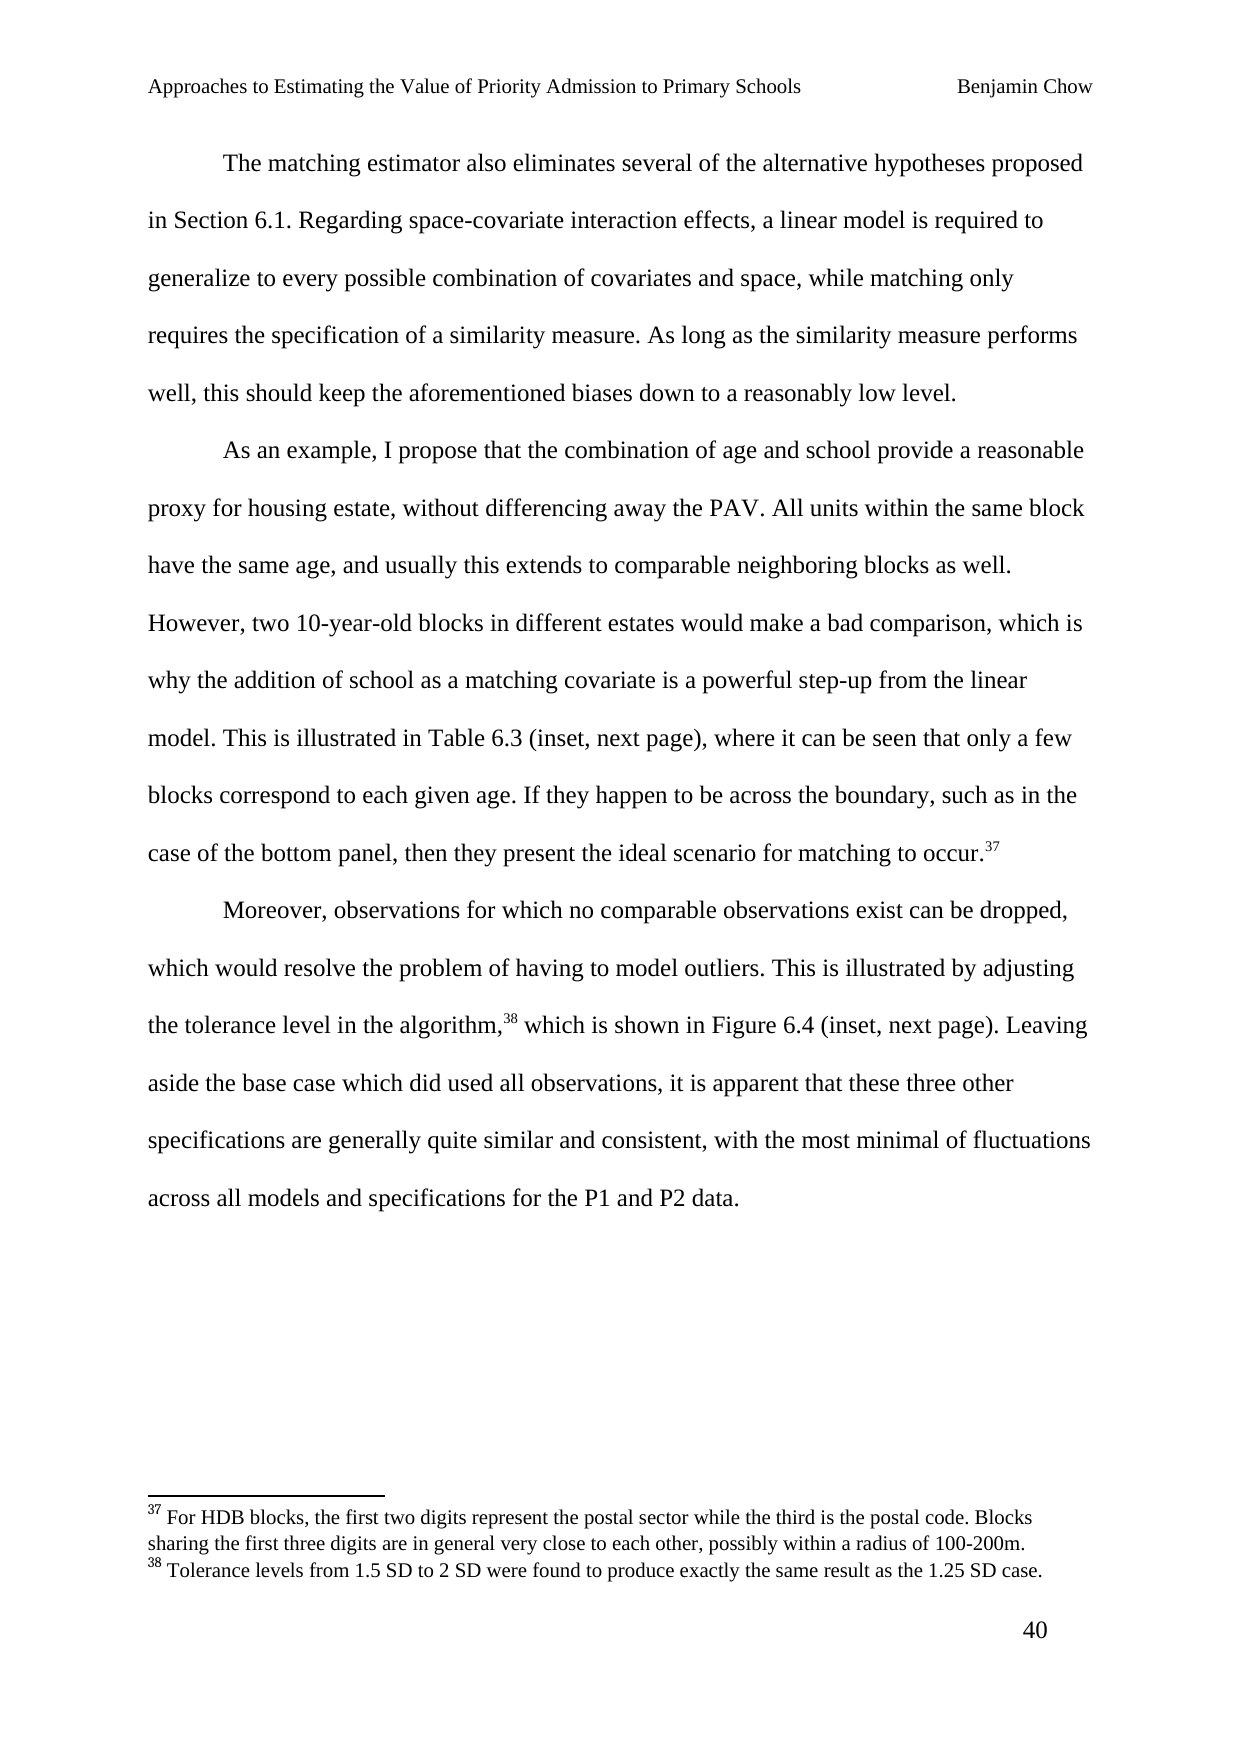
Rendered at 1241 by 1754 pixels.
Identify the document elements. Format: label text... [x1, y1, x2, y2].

text The matching estimator also eliminates several of the alternative hypotheses proposed in Section 6.1. Regarding space-covariate interaction effects, a linear model is required to generalize to every possible combination of covariates and space, while matching only requires the specification of a similarity measure. As long as the similarity measure performs well, this should keep the aforementioned biases down to a reasonably low level. [148, 148, 1092, 406]
text As an example, I propose that the combination of age and school provide a reasonable proxy for housing estate, without differencing away the PAV. All units within the same block have the same age, and usually this extends to comparable neighboring blocks as well. However, two 10-year-old blocks in different estates would make a bad comparison, which is why the addition of school as a matching covariate is a powerful step-up from the linear model. This is illustrated in Table 6.3 (inset, next page), where it can be seen that only a few blocks correspond to each given age. If they happen to be across the boundary, such as in the case of the bottom panel, then they present the ideal scenario for matching to occur. [148, 435, 1092, 866]
text Moreover, observations for which no comparable observations exist can be dropped, which would resolve the problem of having to model outliers. This is illustrated by adjusting the tolerance level in the algorithm, which is shown in Figure 6.4 (inset, next page). Leaving aside the base case which did used all observations, it is apparent that these three other specifications are generally quite similar and consistent, with the most minimal of fluctuations across all models and specifications for the P1 and P2 data. [148, 895, 1092, 1211]
